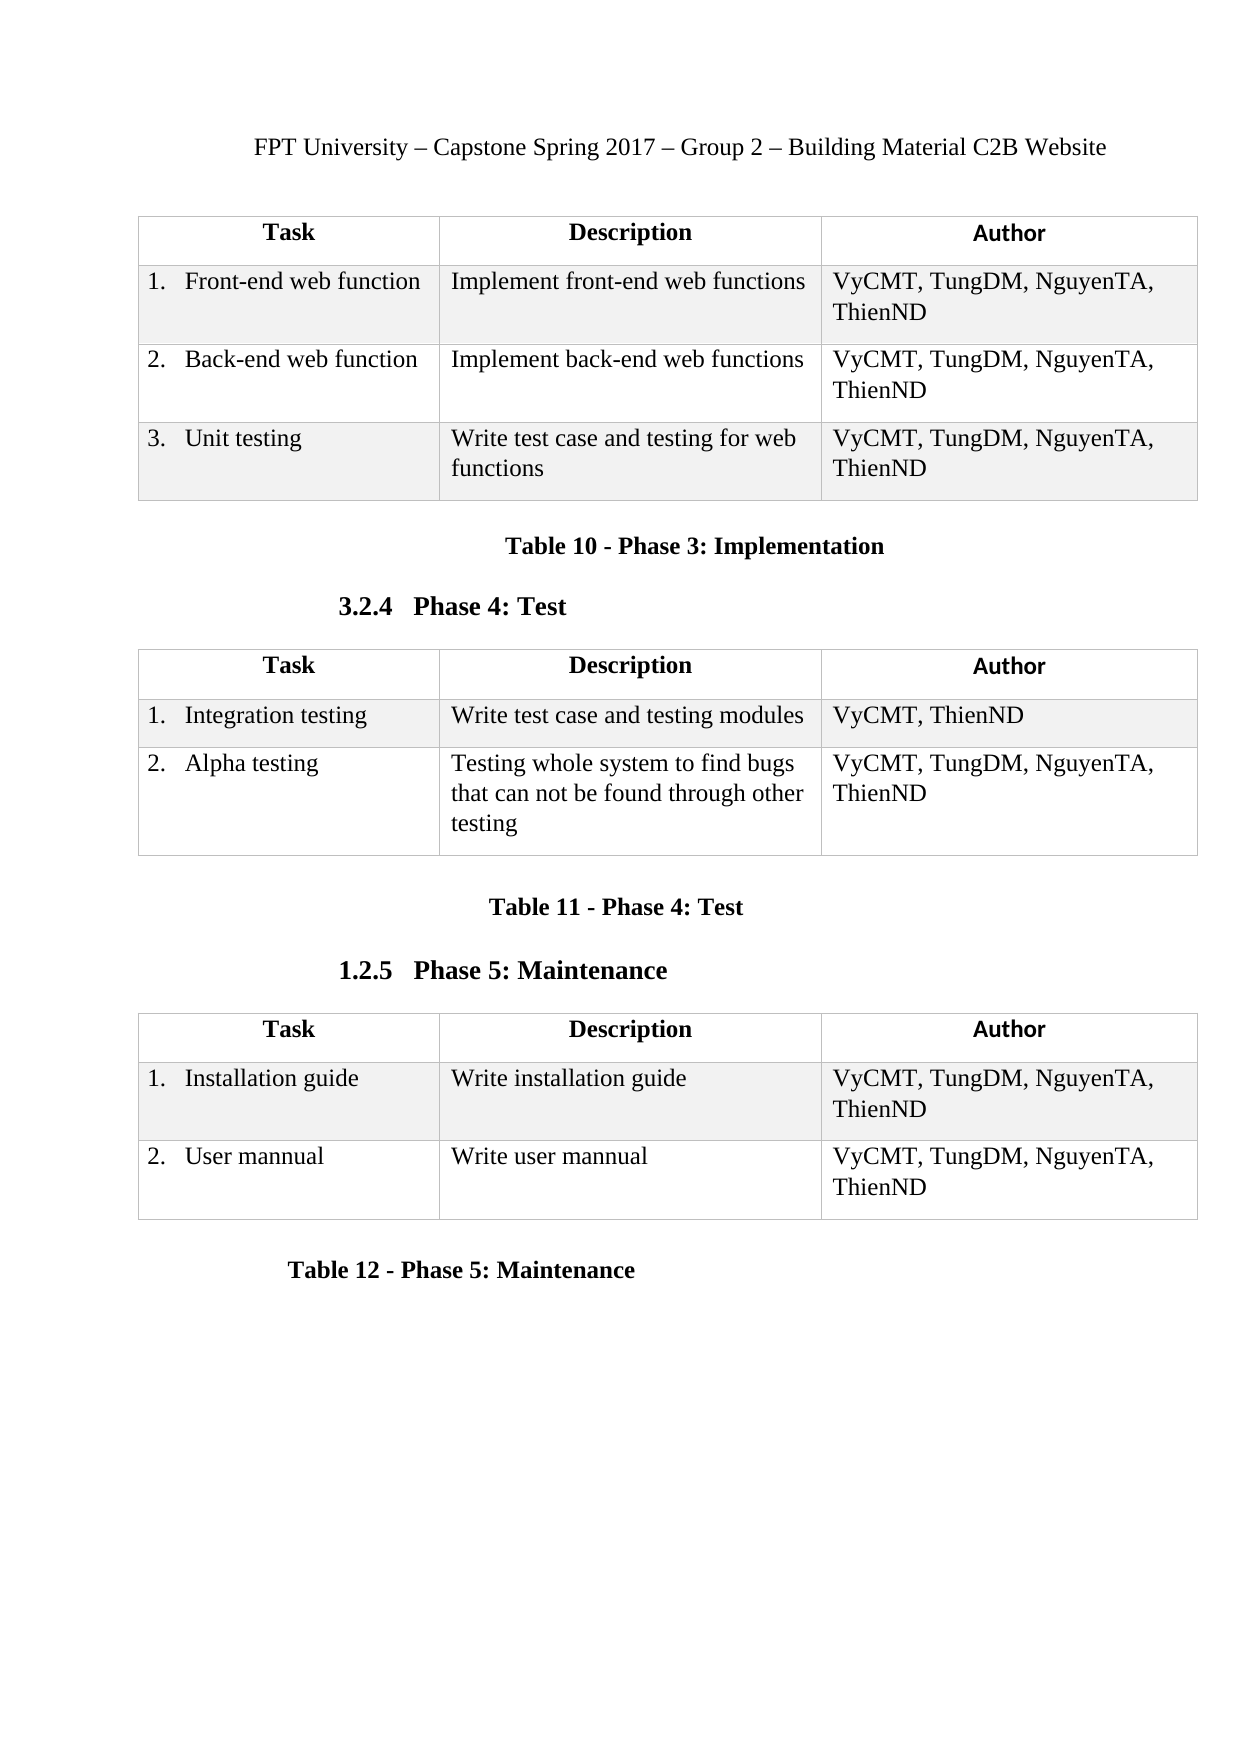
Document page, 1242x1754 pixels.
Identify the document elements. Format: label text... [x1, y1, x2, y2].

text 3.2.4 Phase 4: Test [338, 591, 1210, 620]
table_cell Write test case and testing for web functions [440, 423, 821, 500]
table_cell VyCMT, TungDM, NguyenTA, ThienND [822, 748, 1197, 855]
table_cell Unit testing [139, 423, 439, 500]
table_cell Integration testing [139, 700, 439, 747]
table_header Task [139, 217, 439, 265]
table_cell VyCMT, ThienND [822, 700, 1197, 747]
table_cell Alpha testing [139, 748, 439, 855]
table_cell Installation guide [139, 1063, 439, 1140]
table_cell Back-end web function [139, 345, 439, 422]
table_cell User mannual [139, 1141, 439, 1219]
table_header Task [139, 1014, 439, 1062]
table_cell VyCMT, TungDM, NguyenTA, ThienND [822, 345, 1197, 422]
text Table 12 - Phase 5: Maintenance [150, 1254, 1210, 1283]
table_cell Front-end web function [139, 266, 439, 343]
table_cell VyCMT, TungDM, NguyenTA, ThienND [822, 1141, 1197, 1219]
table_cell VyCMT, TungDM, NguyenTA, ThienND [822, 266, 1197, 343]
table_header Author [822, 1014, 1197, 1062]
table_header Description [440, 650, 821, 699]
table_header Task [139, 650, 439, 699]
table_header Author [822, 650, 1197, 699]
text Table 10 - Phase 3: Implementation [150, 530, 1210, 560]
table_cell Write user mannual [440, 1141, 821, 1219]
table_cell Implement front-end web functions [440, 266, 821, 343]
table_cell Implement back-end web functions [440, 345, 821, 422]
table_header Description [440, 1014, 821, 1062]
table_cell Testing whole system to find bugs that can not be found through other testing [440, 748, 821, 855]
text Table 11 - Phase 4: Test [150, 891, 1210, 920]
table_header Description [440, 217, 821, 265]
table_cell VyCMT, TungDM, NguyenTA, ThienND [822, 423, 1197, 500]
list Phase 5: Maintenance [338, 954, 1210, 984]
table_cell Write installation guide [440, 1063, 821, 1140]
table_cell VyCMT, TungDM, NguyenTA, ThienND [822, 1063, 1197, 1140]
table_header Author [822, 217, 1197, 265]
table_cell Write test case and testing modules [440, 700, 821, 747]
